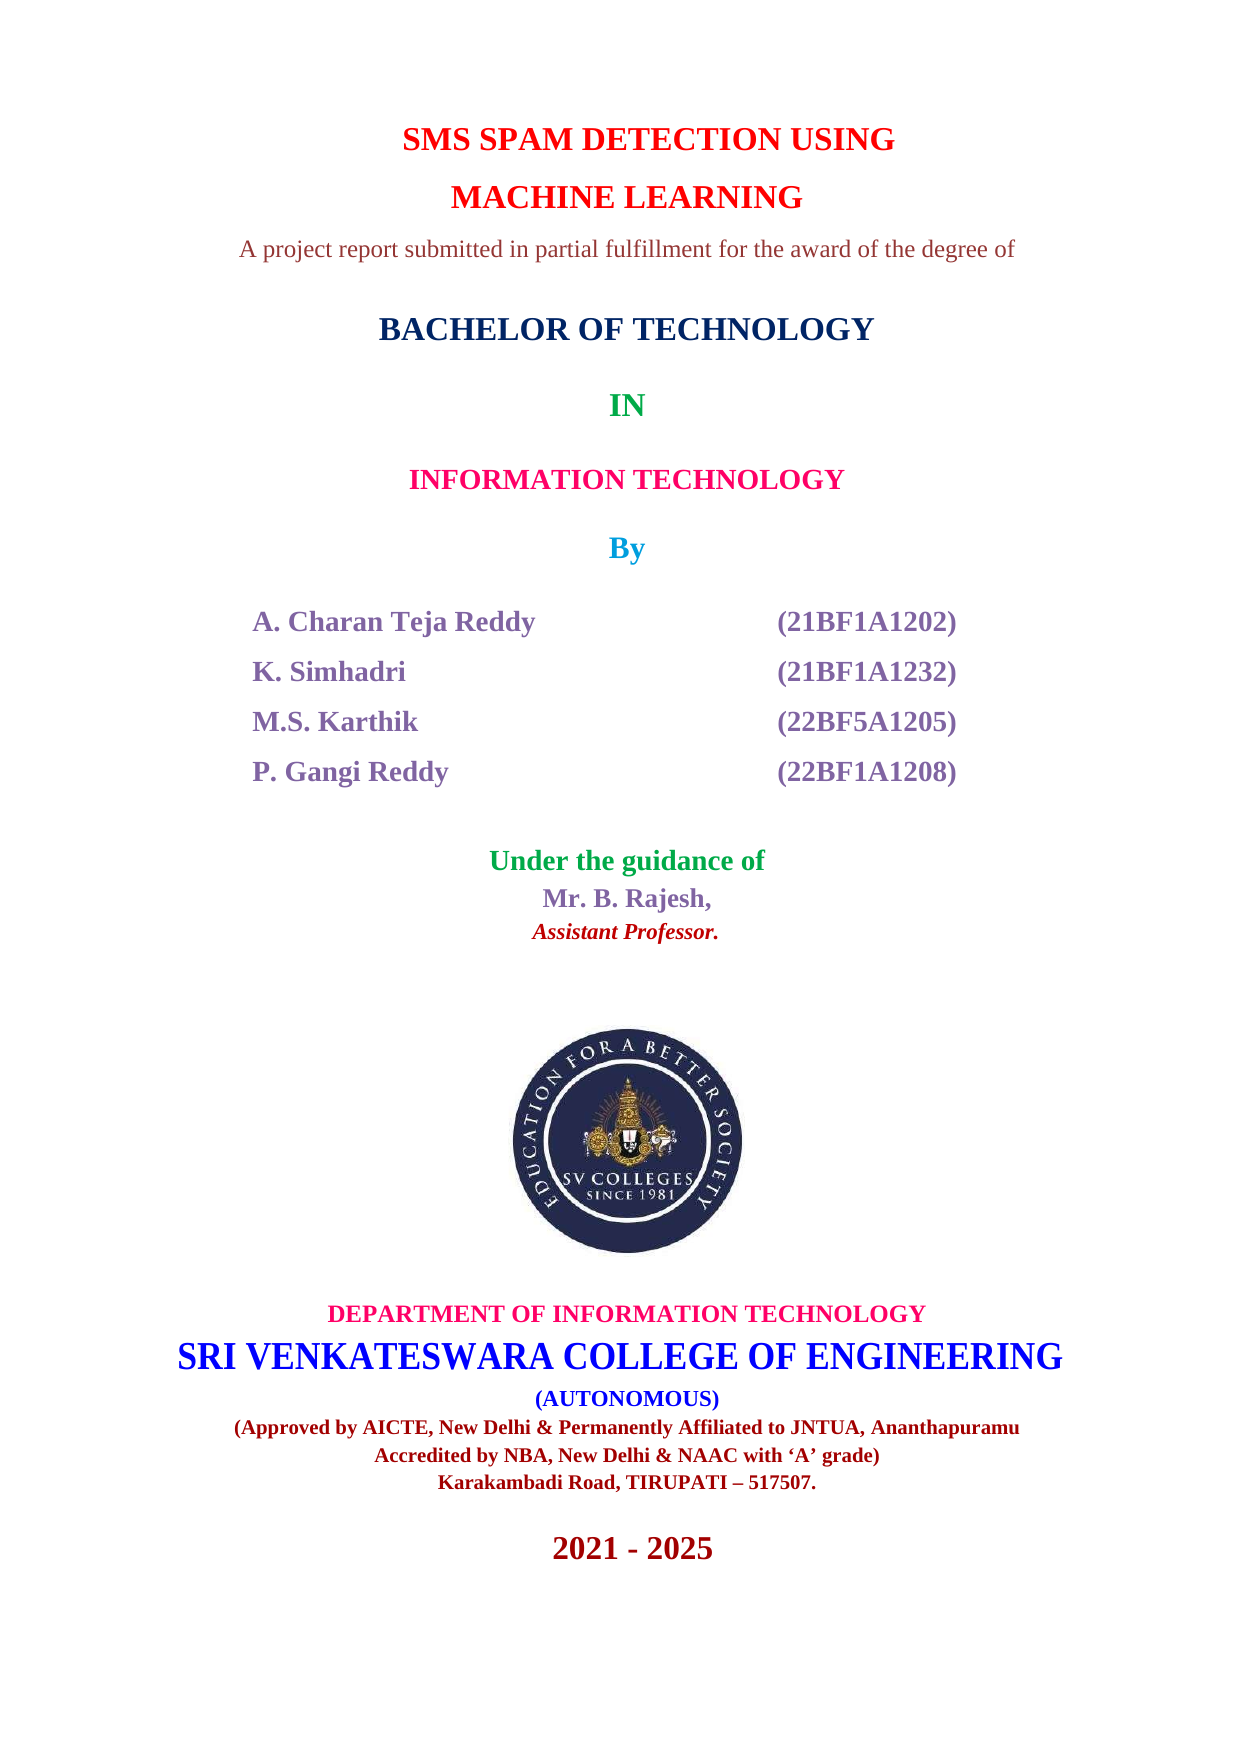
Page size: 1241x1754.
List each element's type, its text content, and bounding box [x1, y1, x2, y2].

text SRI VENKATESWARA COLLEGE OF ENGINEERING [177, 1332, 1077, 1378]
picture [508, 1025, 745, 1257]
text Mr. B. Rajesh, [177, 882, 1077, 913]
text IN [177, 385, 1077, 424]
text INFORMATION TECHNOLOGY [177, 462, 1077, 496]
text 2021 - 2025 [477, 1528, 1077, 1566]
text P. Gangi Reddy (22BF1A1208) [177, 754, 1077, 788]
text (AUTONOMOUS) [177, 1385, 1077, 1411]
text BACHELOR OF TECHNOLOGY [177, 309, 1077, 347]
text K. Simhadri (21BF1A1232) [177, 654, 1077, 687]
text Accredited by NBA, New Delhi & NAAC with ‘A’ grade) [177, 1442, 1077, 1467]
text (Approved by AICTE, New Delhi & Permanently Affiliated to JNTUA, Ananthapuramu [177, 1415, 1077, 1439]
text MACHINE LEARNING [177, 177, 1077, 215]
text Assistant Professor. [177, 918, 1077, 944]
text DEPARTMENT OF INFORMATION TECHNOLOGY [177, 1299, 1077, 1328]
text Under the guidance of [177, 843, 1077, 877]
text Karakambadi Road, TIRUPATI – 517507. [177, 1470, 1077, 1494]
text M.S. Karthik (22BF5A1205) [177, 704, 1077, 738]
text SMS SPAM DETECTION USING [402, 119, 1077, 158]
text A. Charan Teja Reddy (21BF1A1202) [252, 604, 1077, 637]
text By [177, 529, 1077, 565]
text A project report submitted in partial fulfillment for the award of the degree of [177, 234, 1077, 263]
